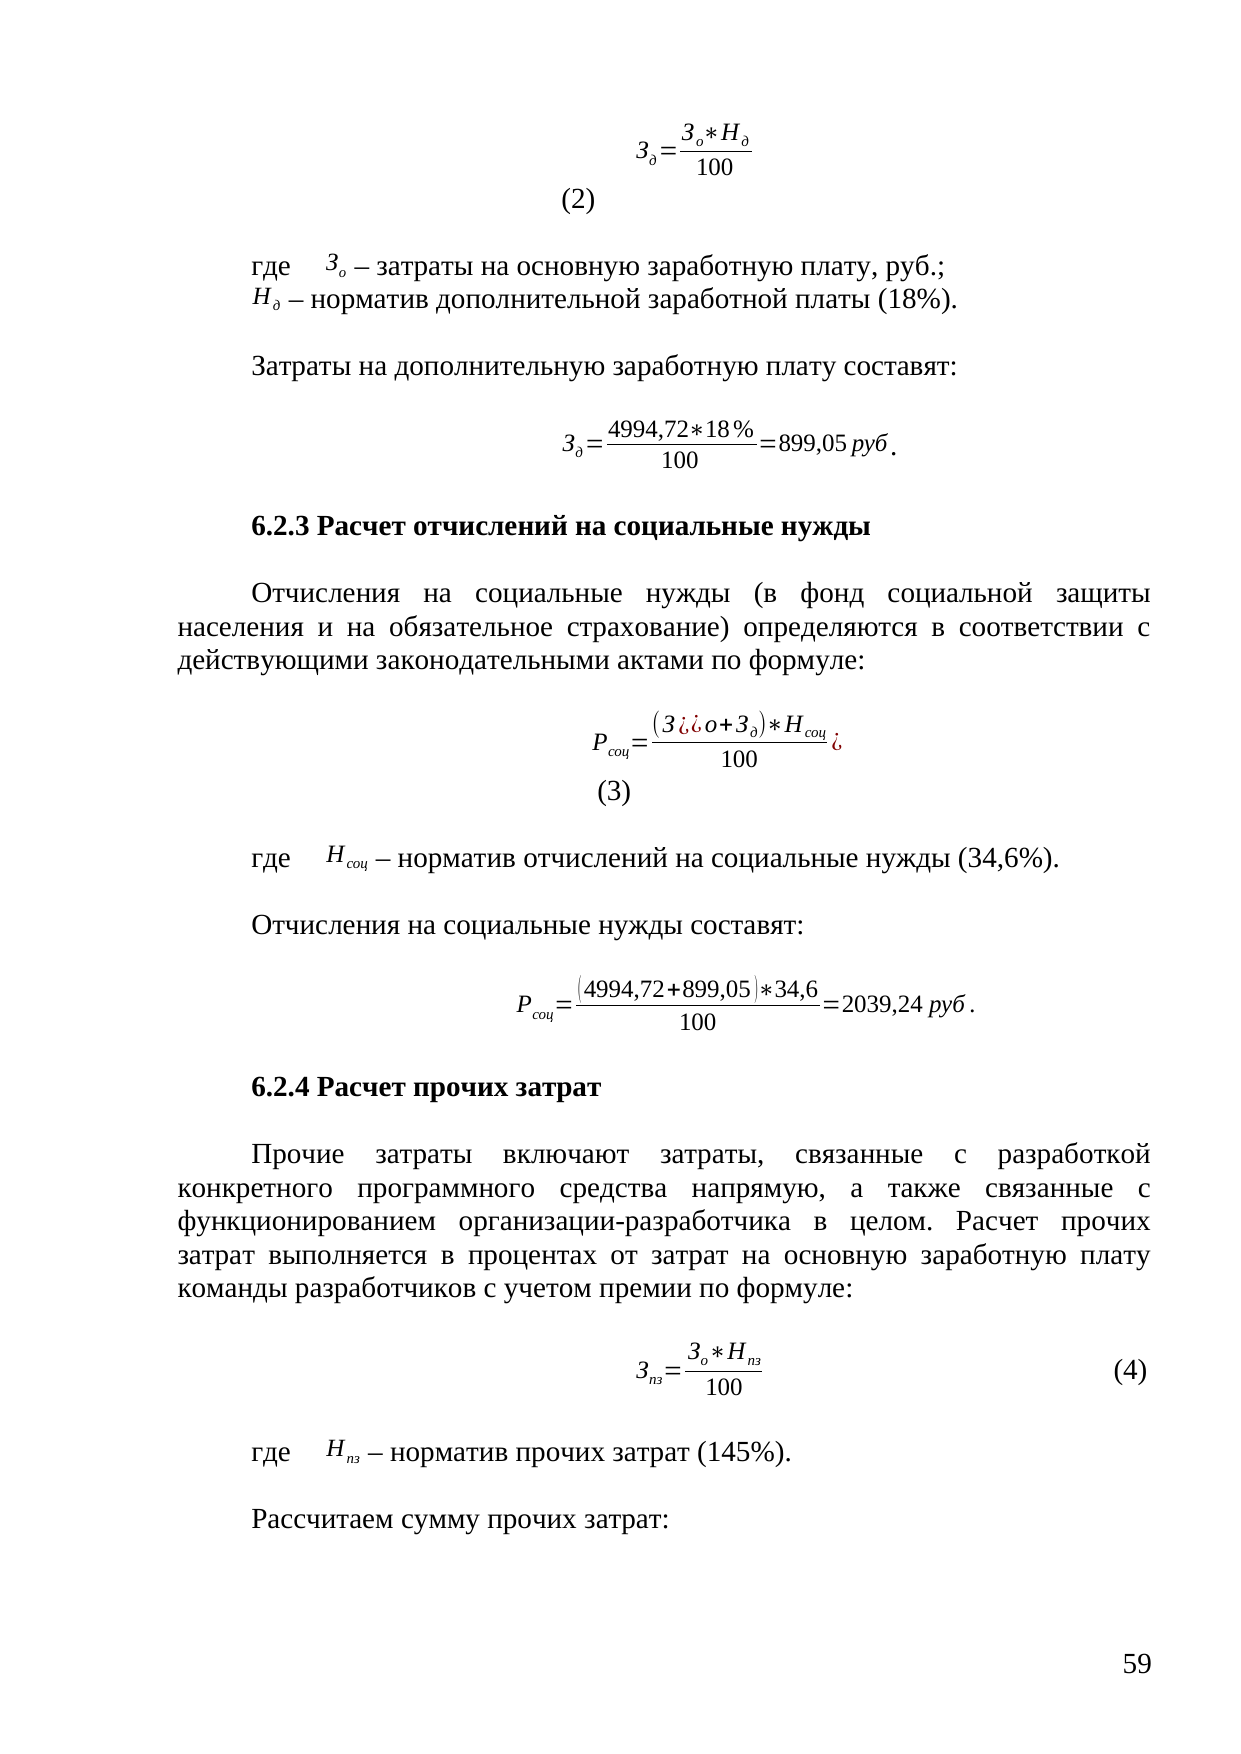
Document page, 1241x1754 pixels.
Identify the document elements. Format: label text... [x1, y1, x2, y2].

text 6.2.3 Расчет отчислений на социальные нужды [177, 508, 1152, 542]
text Затраты на дополнительную заработную плату составят: [177, 348, 1152, 382]
text (3) [517, 709, 1152, 806]
text Отчисления на социальные нужды (в фонд социальной защиты населения и на обязательное страхование) определяются в соответствии с действующими законодательными актами по формуле: [177, 575, 1152, 676]
text где – норматив отчислений на социальные нужды (34,6%). [177, 840, 1152, 873]
text (2) [561, 118, 1152, 214]
text – норматив дополнительной заработной платы (18%). [177, 281, 1152, 315]
text (4) [561, 1338, 1152, 1400]
text Отчисления на социальные нужды составят: [177, 907, 1152, 940]
text где – затраты на основную заработную плату, руб.; [177, 248, 1152, 281]
text где – норматив прочих затрат (145%). [177, 1434, 1152, 1467]
text Прочие затраты включают затраты, связанные с разработкой конкретного программного средства напрямую, а также связанные с функционированием организации-разработчика в целом. Расчет прочих затрат выполняется в процентах от затрат на основную заработную плату команды разработчиков с учетом премии по формуле: [177, 1136, 1152, 1304]
text . [487, 416, 1152, 474]
text 6.2.4 Расчет прочих затрат [177, 1069, 1152, 1103]
text Рассчитаем сумму прочих затрат: [177, 1501, 1152, 1534]
